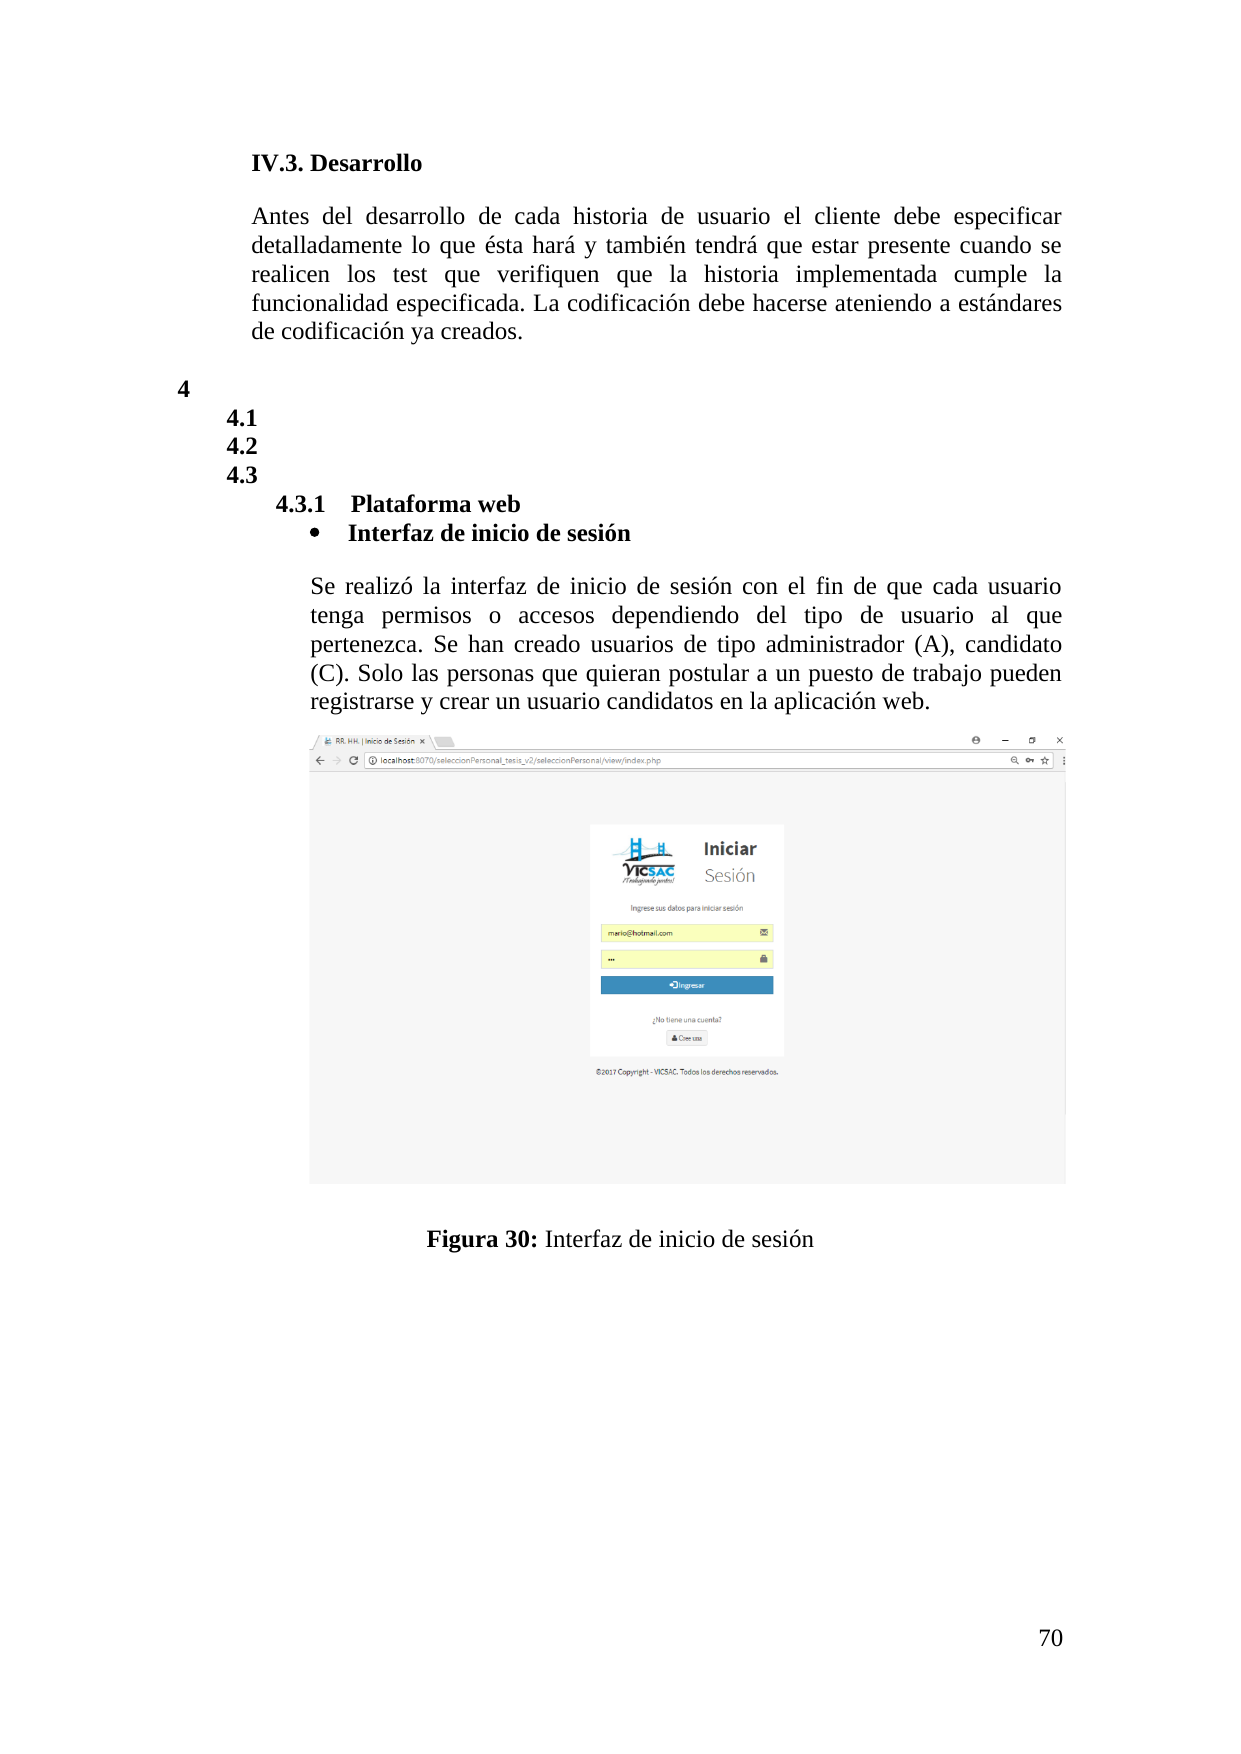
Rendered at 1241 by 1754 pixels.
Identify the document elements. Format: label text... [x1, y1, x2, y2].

list Plataforma web [276, 489, 1063, 518]
list Interfaz de inicio de sesión [310, 518, 1063, 546]
picture [309, 735, 1066, 1184]
text Antes del desarrollo de cada historia de usuario el cliente debe especificar detalladamente lo que ésta hará y también tendrá que estar presente cuando se realicen los test que verifiquen que la historia implementada cumple la funcionalidad especificada. La codificación debe hacerse ateniendo a estándares de codificación ya creados. [251, 201, 1063, 345]
subtitle Desarrollo [251, 148, 1063, 176]
text Se realizó la interfaz de inicio de sesión con el fin de que cada usuario tenga permisos o accesos dependiendo del tipo de usuario al que pertenezca. Se han creado usuarios de tipo administrador (A), candidato (C). Solo las personas que quieran postular a un puesto de trabajo pueden registrarse y crear un usuario candidatos en la aplicación web. [310, 571, 1063, 715]
